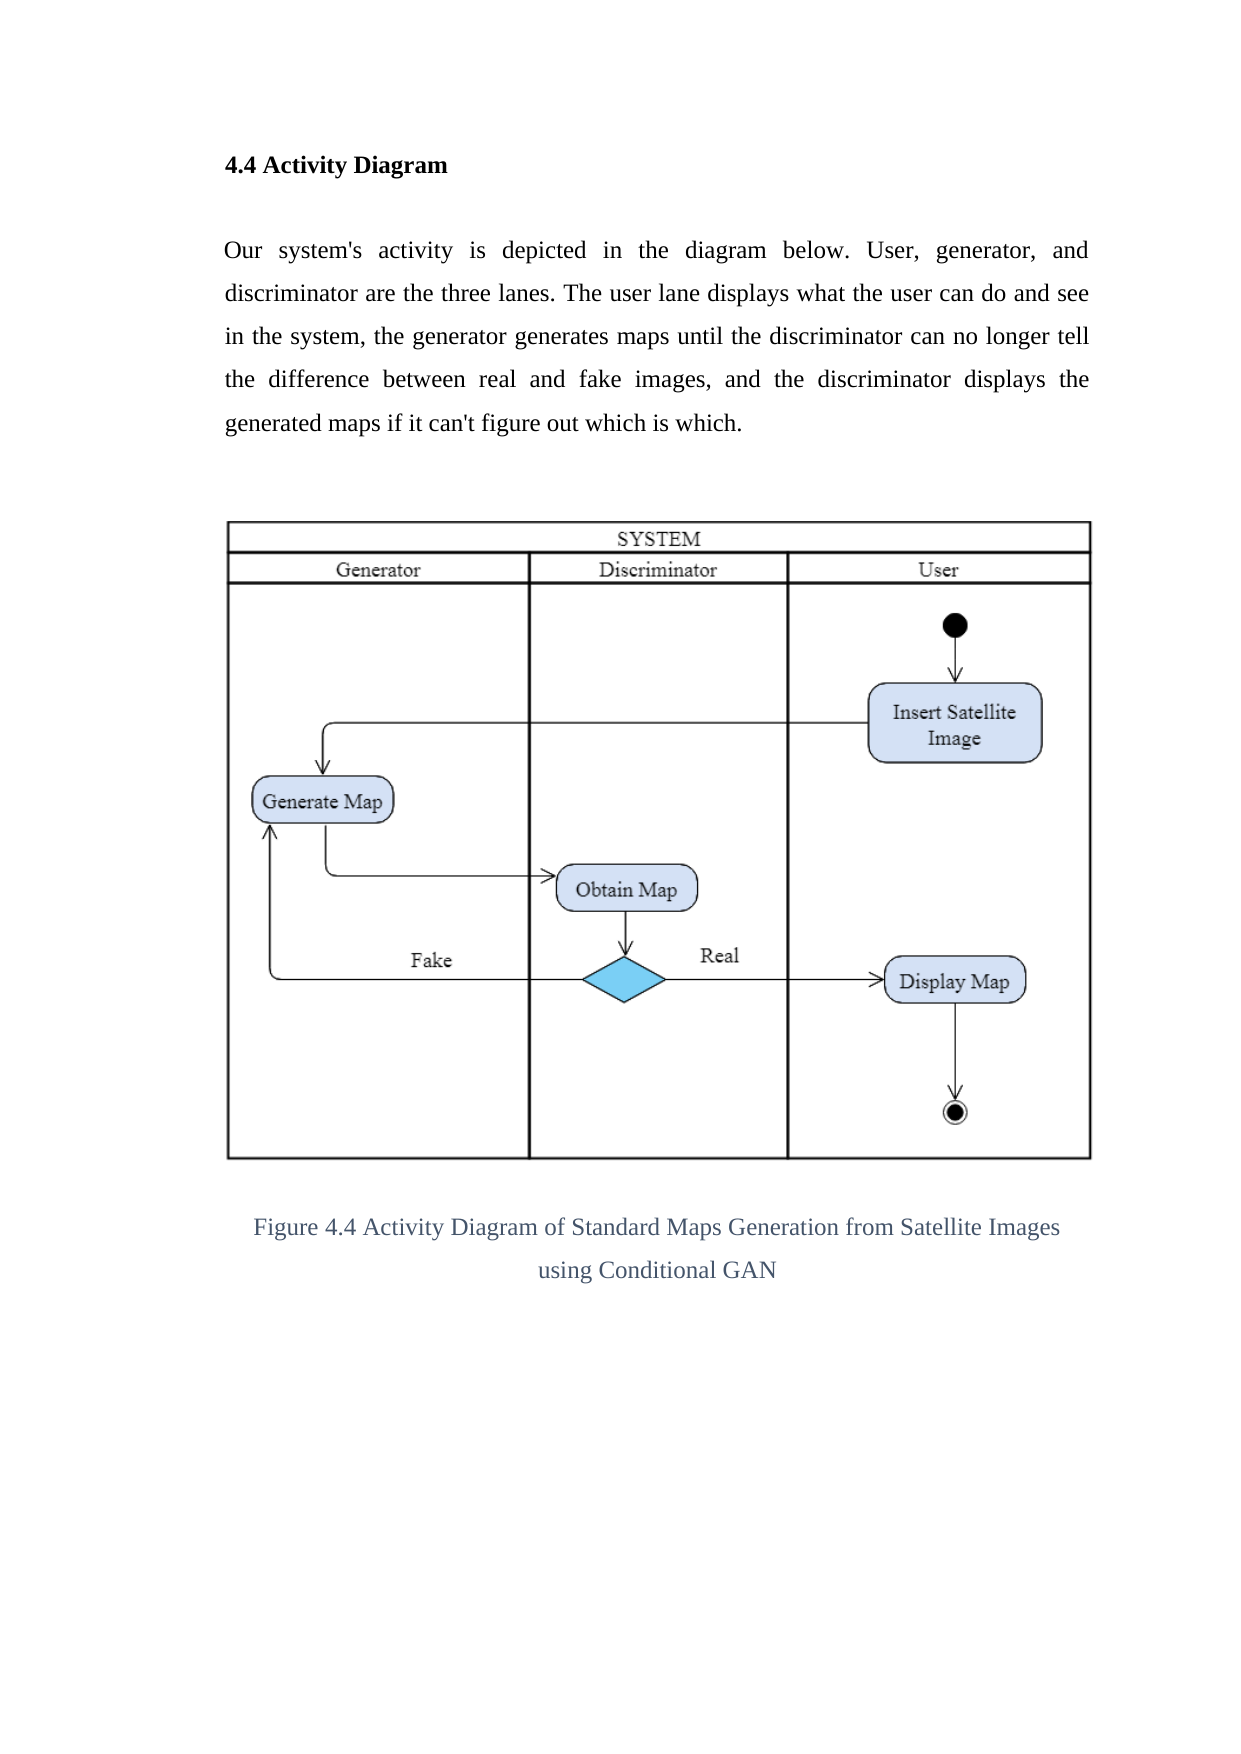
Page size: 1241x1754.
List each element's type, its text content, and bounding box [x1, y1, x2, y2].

text Our system's activity is depicted in the diagram below. User, generator, and discriminator are the three lanes. The user lane displays what the user can do and see in the system, the generator generates maps until the discriminator can no longer tell the difference between real and fake images, and the discriminator displays the generated maps if it can't figure out which is which. [223, 235, 1090, 436]
text Figure 4.4 Activity Diagram of Standard Maps Generation from Satellite Images using Conditional GAN [223, 1212, 1090, 1284]
subtitle Activity Diagram [225, 150, 1092, 179]
picture [225, 521, 1094, 1164]
